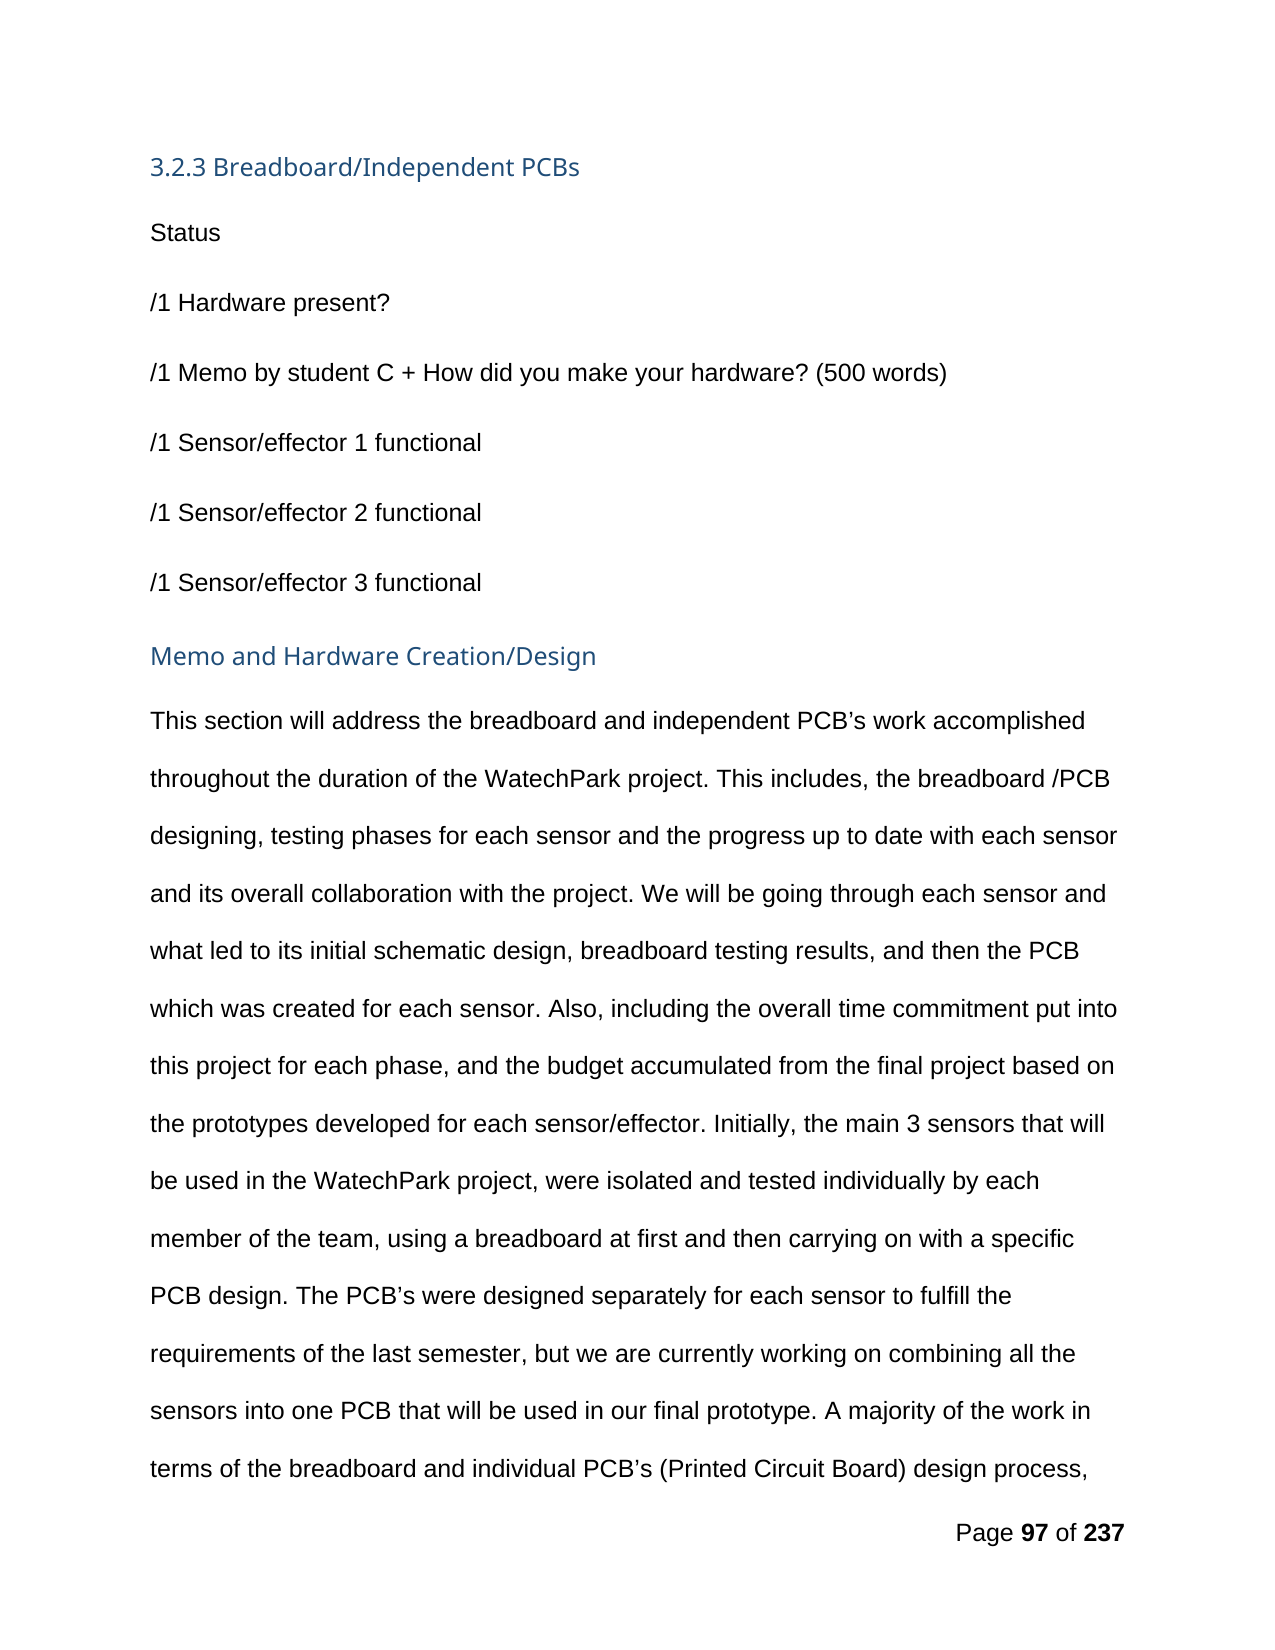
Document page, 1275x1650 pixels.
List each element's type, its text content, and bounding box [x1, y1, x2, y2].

text Status [150, 218, 1125, 247]
subtitle Memo and Hardware Creation/Design [150, 638, 1125, 672]
text /1 Sensor/effector 3 functional [150, 568, 1125, 597]
text /1 Memo by student C + How did you make your hardware? (500 words) [150, 358, 1125, 387]
subtitle 3.2.3 Breadboard/Independent PCBs [150, 150, 1125, 184]
text /1 Sensor/effector 2 functional [150, 498, 1125, 527]
text /1 Hardware present? [150, 288, 1125, 317]
text /1 Sensor/effector 1 functional [150, 428, 1125, 457]
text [150, 706, 1125, 1482]
